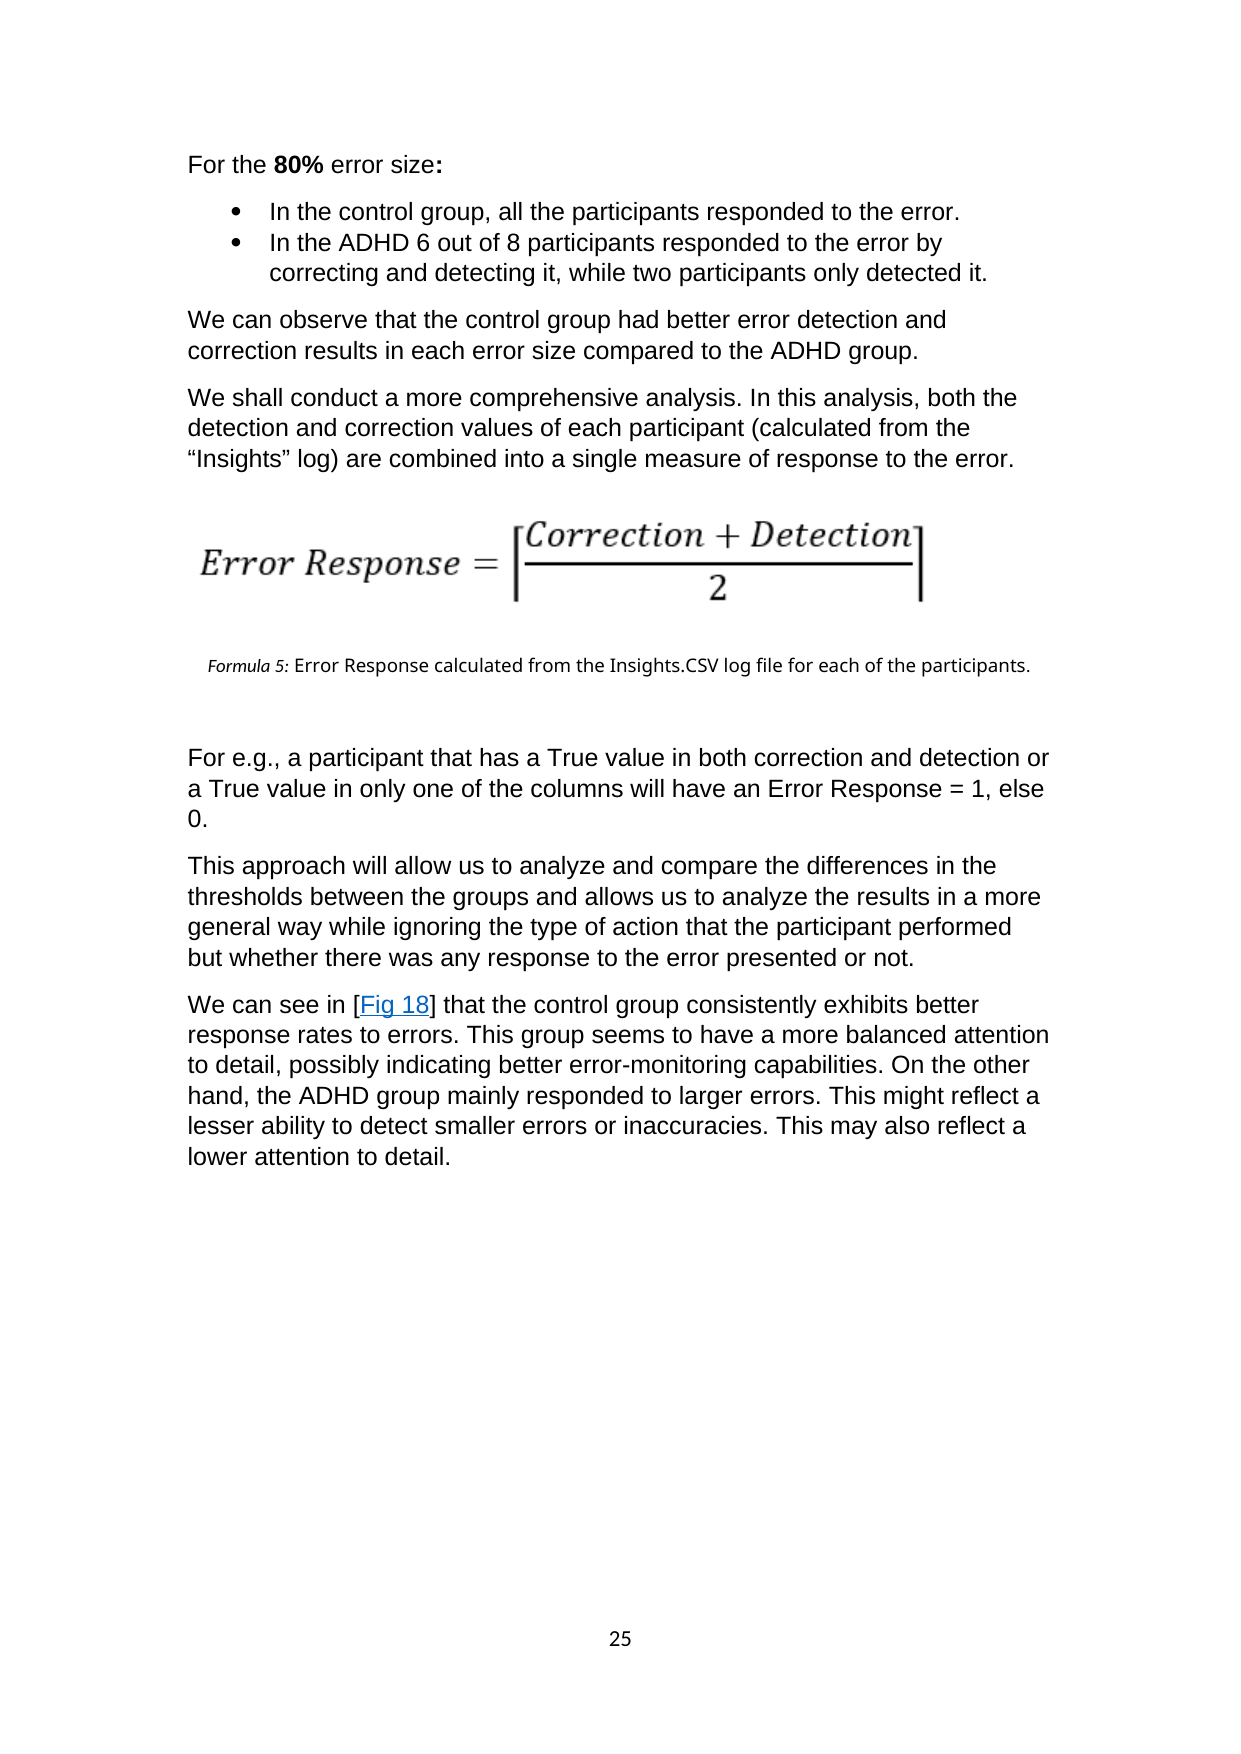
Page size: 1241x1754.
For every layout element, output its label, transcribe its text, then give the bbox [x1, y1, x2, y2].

text We can observe that the control group had better error detection and correction results in each error size compared to the ADHD group. [187, 305, 1053, 364]
list In the ADHD 6 out of 8 participants responded to the error by correcting and detecting it, while two participants only detected it. [232, 228, 1053, 287]
text This approach will allow us to analyze and compare the differences in the thresholds between the groups and allows us to analyze the results in a more general way while ignoring the type of action that the participant performed but whether there was any response to the error presented or not. [187, 851, 1053, 971]
text For the 80% error size: [187, 150, 1053, 179]
list In the control group, all the participants responded to the error. [232, 197, 1053, 226]
text Formula 5: Error Response calculated from the Insights.CSV log file for each of the participants. [187, 653, 1053, 678]
text For e.g., a participant that has a True value in both correction and detection or a True value in only one of the columns will have an Error Response = 1, else 0. [187, 743, 1053, 833]
text We can see in [Fig 18] that the control group consistently exhibits better response rates to errors. This group seems to have a more balanced attention to detail, possibly indicating better error-monitoring capabilities. On the other hand, the ADHD group mainly responded to larger errors. This might reflect a lesser ability to detect smaller errors or inaccuracies. This may also reflect a lower attention to detail. [187, 990, 1053, 1171]
picture [187, 490, 971, 635]
text We shall conduct a more comprehensive analysis. In this analysis, both the detection and correction values of each participant (calculated from the “Insights” log) are combined into a single measure of response to the error. [187, 383, 1053, 472]
